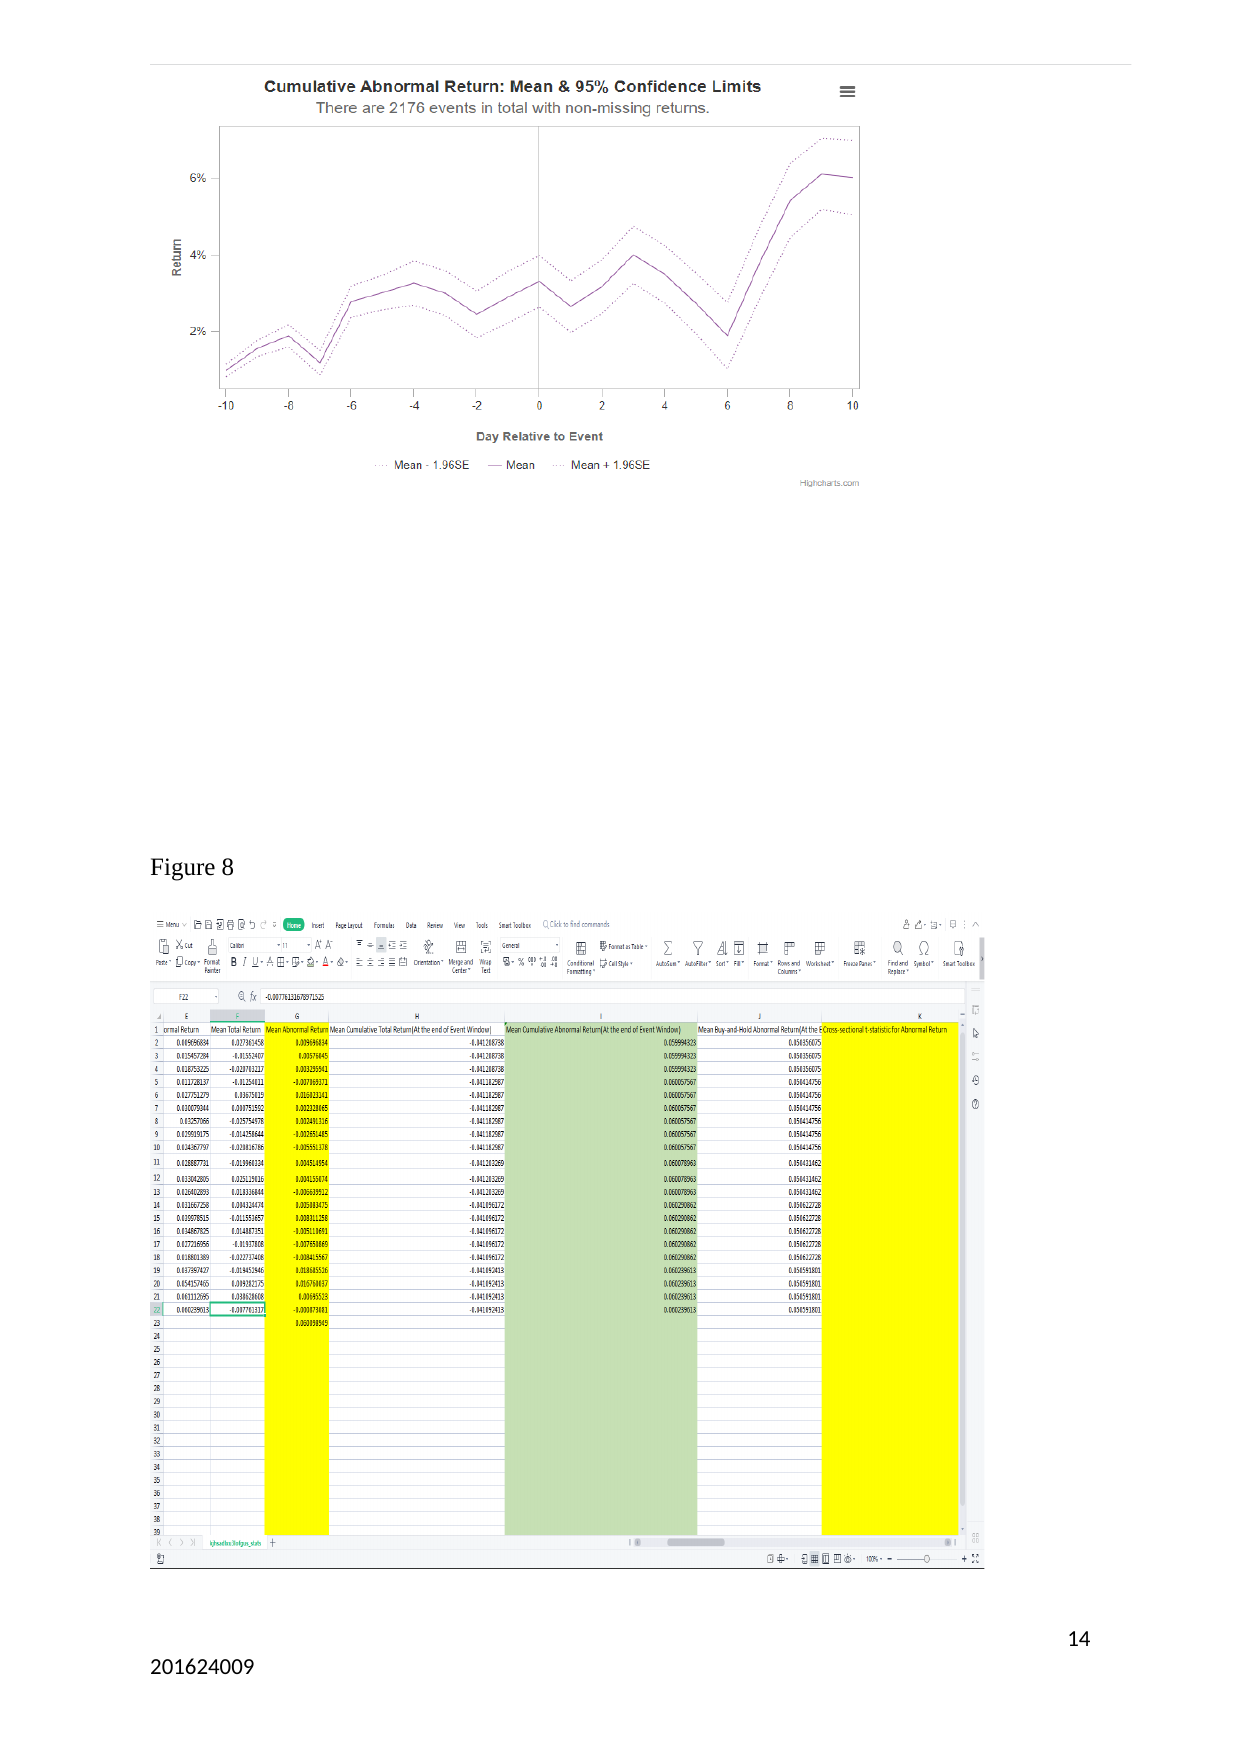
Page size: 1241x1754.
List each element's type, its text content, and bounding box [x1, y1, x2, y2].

text Figure 8 [150, 852, 1090, 881]
picture [150, 59, 1132, 583]
picture [150, 912, 985, 1569]
